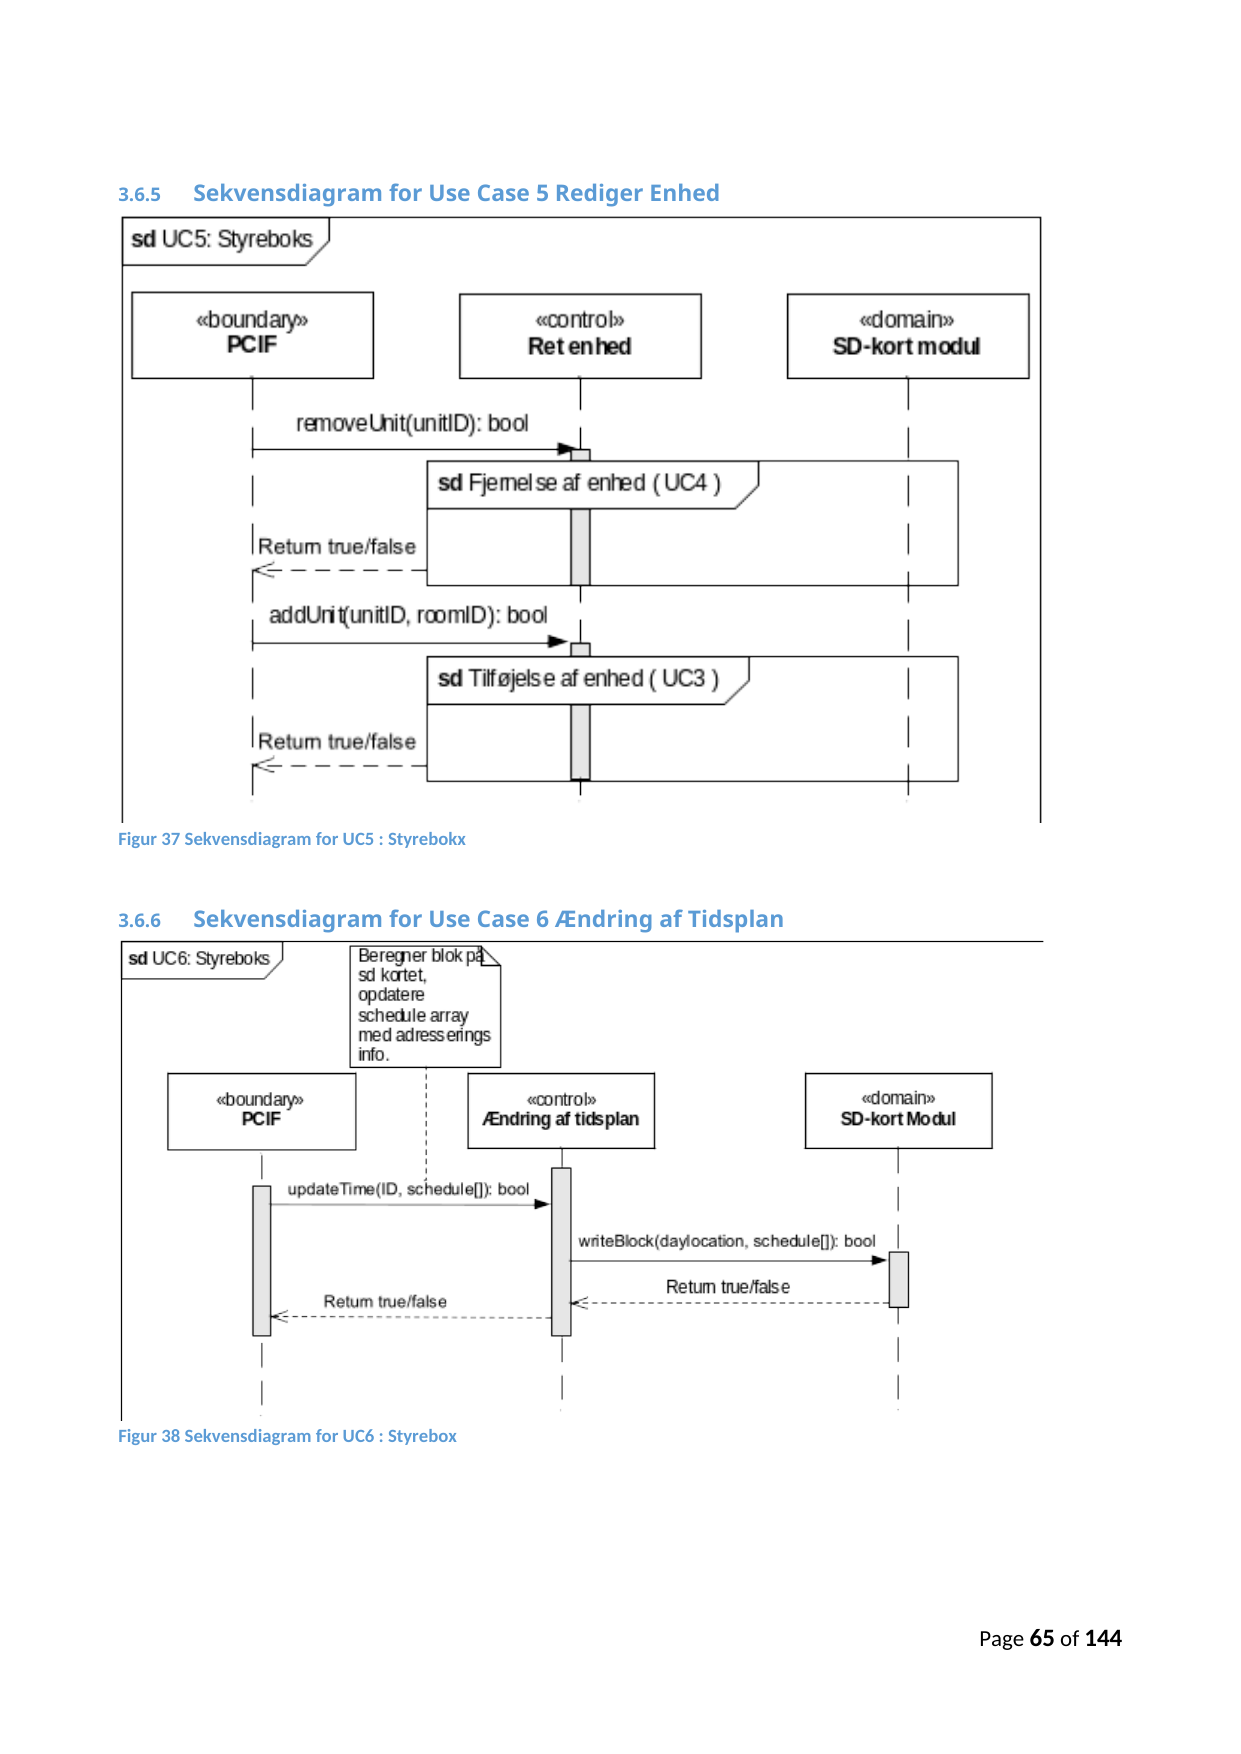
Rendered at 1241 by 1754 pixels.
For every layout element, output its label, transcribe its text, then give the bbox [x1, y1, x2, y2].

subtitle Sekvensdiagram for Use Case 6 Ændring af Tidsplan [118, 903, 1122, 934]
text Figur 37 Sekvensdiagram for UC5 : Styrebokx [118, 827, 1122, 850]
subtitle Sekvensdiagram for Use Case 5 Rediger Enhed [118, 177, 1122, 208]
text Figur 38 Sekvensdiagram for UC6 : Styrebox [118, 1424, 1122, 1447]
